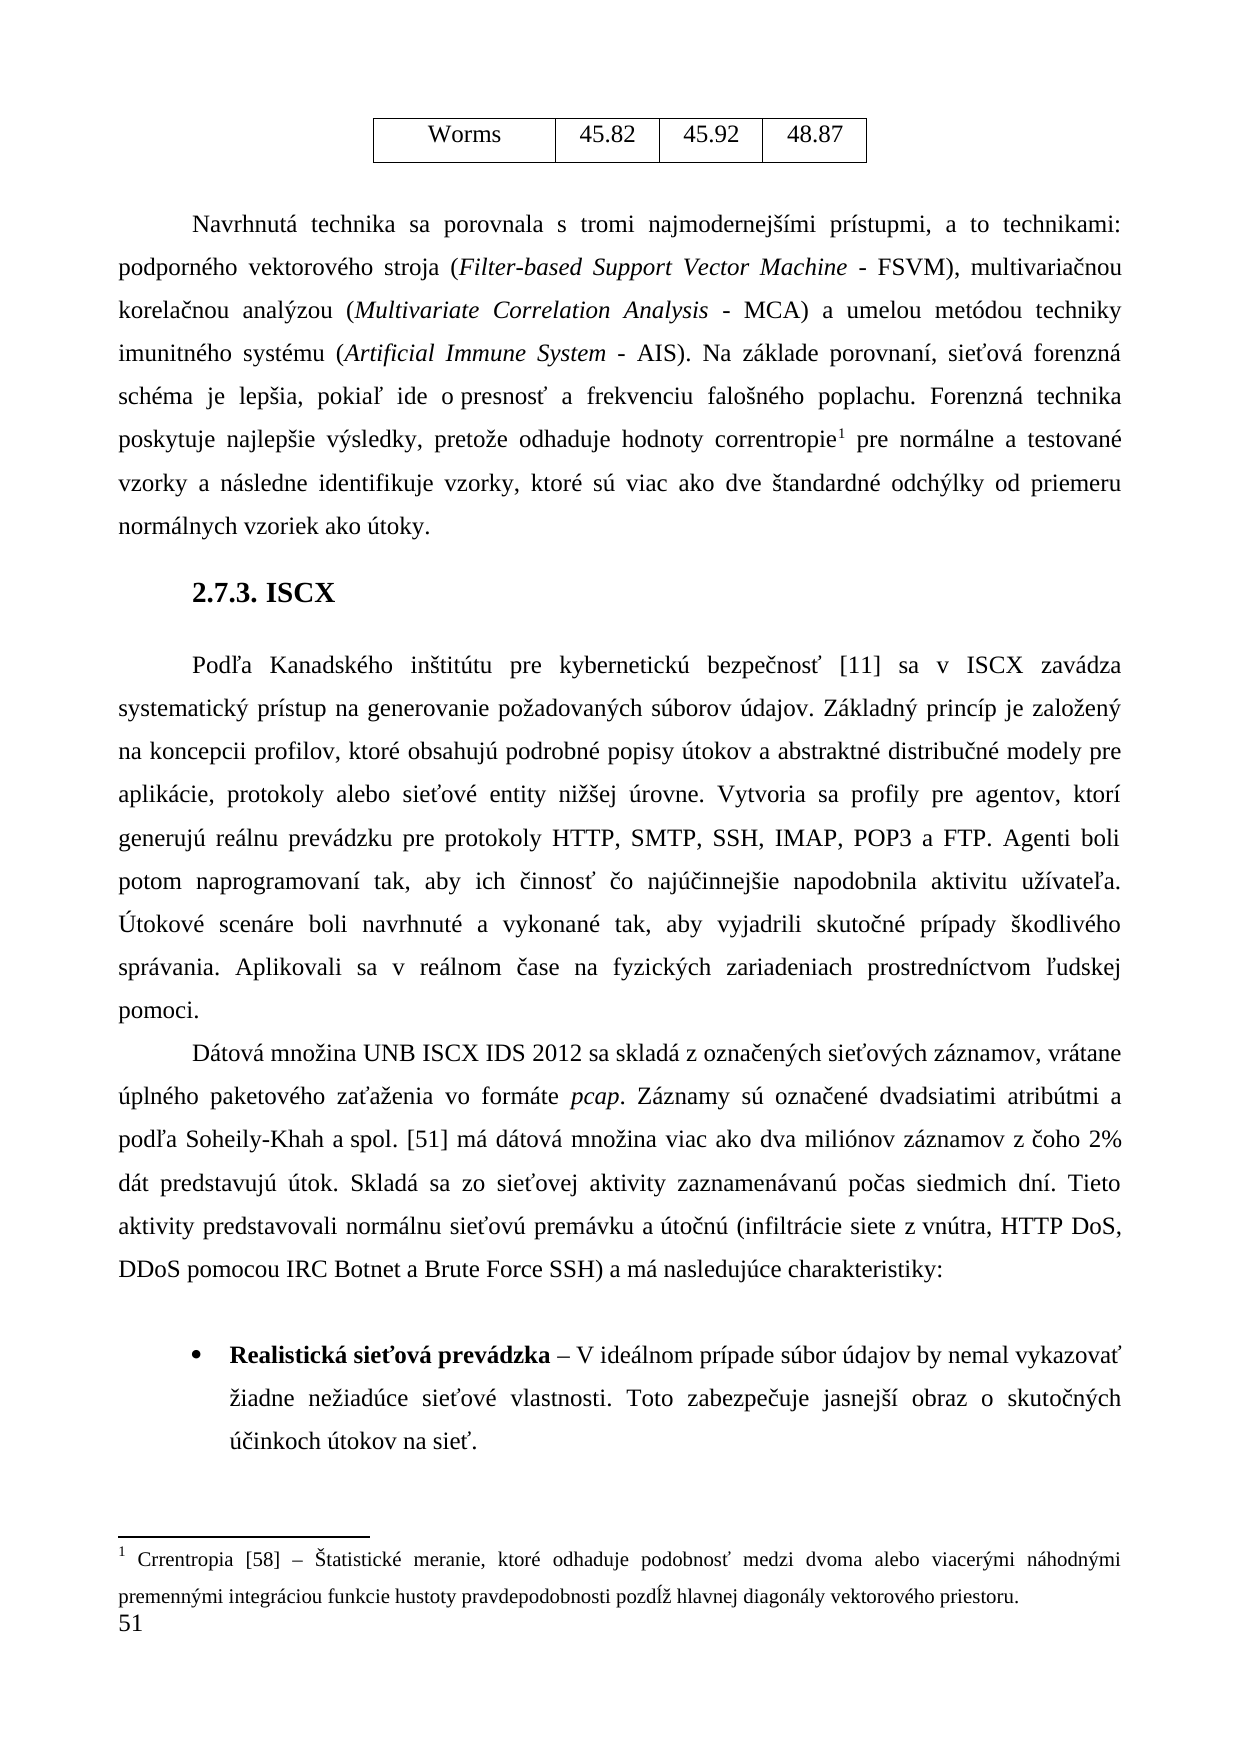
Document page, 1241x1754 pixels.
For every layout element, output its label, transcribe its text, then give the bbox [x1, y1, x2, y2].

text Dátová množina UNB ISCX IDS 2012 sa skladá z označených sieťových záznamov, vrátane úplného paketového zaťaženia vo formáte pcap. Záznamy sú označené dvadsiatimi atribútmi a podľa Soheily-Khah a spol. [51] má dátová množina viac ako dva miliónov záznamov z čoho 2% dát predstavujú útok. Skladá sa zo sieťovej aktivity zaznamenávanú počas siedmich dní. Tieto aktivity predstavovali normálnu sieťovú premávku a útočnú (infiltrácie siete z vnútra, HTTP DoS, DDoS pomocou IRC Botnet a Brute Force SSH) a má nasledujúce charakteristiky: [118, 1038, 1122, 1283]
table_cell 45.82 [556, 119, 659, 162]
list Realistická sieťová prevádzka – V ideálnom prípade súbor údajov by nemal vykazovať žiadne nežiadúce sieťové vlastnosti. Toto zabezpečuje jasnejší obraz o skutočných účinkoch útokov na sieť. [192, 1340, 1122, 1455]
table_cell 45.92 [660, 119, 762, 162]
table_cell Worms [374, 119, 555, 162]
text Podľa Kanadského inštitútu pre kybernetickú bezpečnosť [11] sa v ISCX zavádza systematický prístup na generovanie požadovaných súborov údajov. Základný princíp je založený na koncepcii profilov, ktoré obsahujú podrobné popisy útokov a abstraktné distribučné modely pre aplikácie, protokoly alebo sieťové entity nižšej úrovne. Vytvoria sa profily pre agentov, ktorí generujú reálnu prevádzku pre protokoly HTTP, SMTP, SSH, IMAP, POP3 a FTP. Agenti boli potom naprogramovaní tak, aby ich činnosť čo najúčinnejšie napodobnila aktivitu užívateľa. Útokové scenáre boli navrhnuté a vykonané tak, aby vyjadrili skutočné prípady škodlivého správania. Aplikovali sa v reálnom čase na fyzických zariadeniach prostredníctvom ľudskej pomoci. [118, 650, 1122, 1024]
subtitle ISCX [192, 575, 1122, 608]
text Navrhnutá technika sa porovnala s tromi najmodernejšími prístupmi, a to technikami: podporného vektorového stroja (Filter-based Support Vector Machine - FSVM), multivariačnou korelačnou analýzou (Multivariate Correlation Analysis - MCA) a umelou metódou techniky imunitného systému (Artificial Immune System - AIS). Na základe porovnaní, sieťová forenzná schéma je lepšia, pokiaľ ide o presnosť a frekvenciu falošného poplachu. Forenzná technika poskytuje najlepšie výsledky, pretože odhaduje hodnoty correntropie pre normálne a testované vzorky a následne identifikuje vzorky, ktoré sú viac ako dve štandardné odchýlky od priemeru normálnych vzoriek ako útoky. [118, 209, 1122, 539]
table_cell 48.87 [763, 119, 866, 162]
